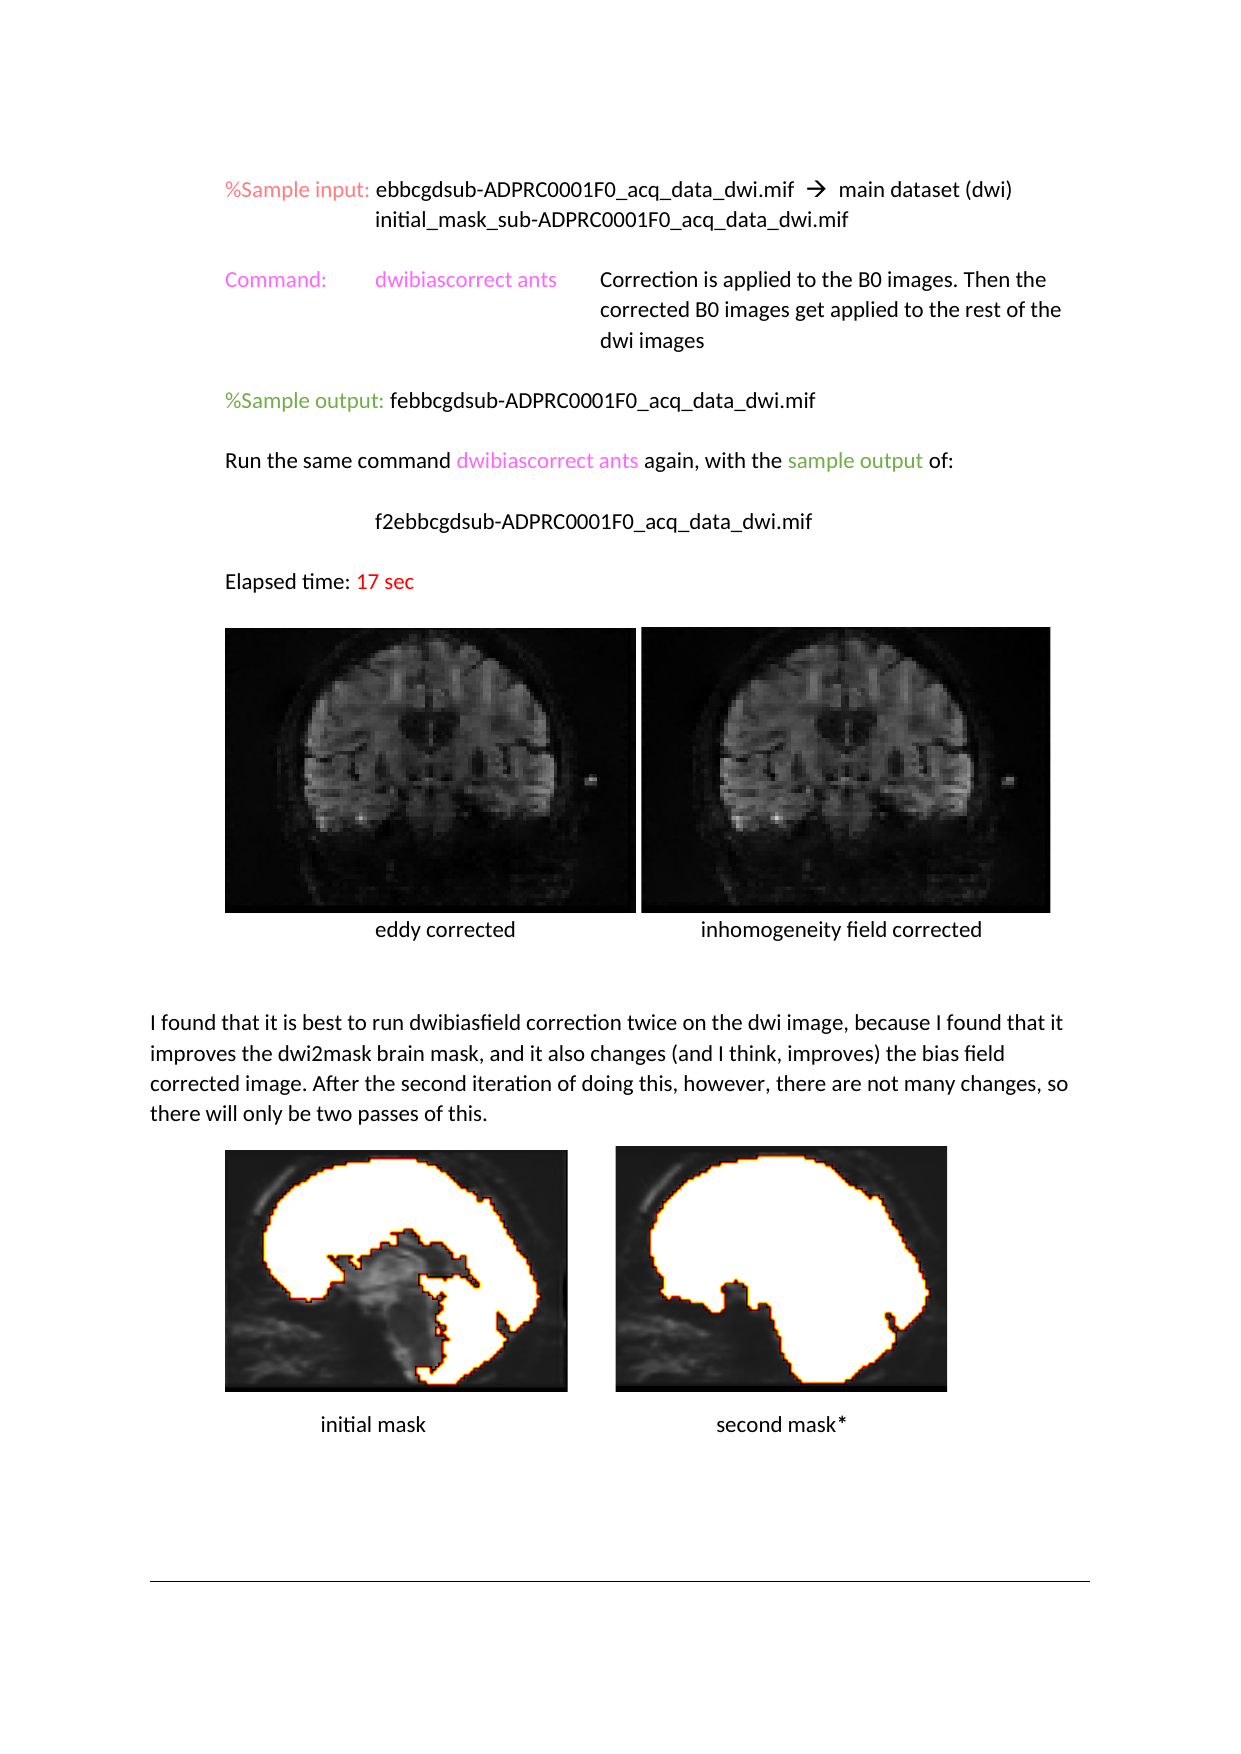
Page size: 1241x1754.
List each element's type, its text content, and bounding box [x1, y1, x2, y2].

list f2ebbcgdsub-ADPRC0001F0_acq_data_dwi.mif [300, 507, 1090, 535]
list Run the same command dwibiascorrect ants again, with the sample output of: [225, 447, 1090, 474]
picture [225, 1150, 568, 1392]
list Command: dwibiascorrect ants Correction is applied to the B0 images. Then the [225, 265, 1090, 293]
list %Sample input: ebbcgdsub-ADPRC0001F0_acq_data_dwi.mif main dataset (dwi) [225, 175, 1090, 203]
list %Sample output: febbcgdsub-ADPRC0001F0_acq_data_dwi.mif [225, 386, 1090, 414]
text I found that it is best to run dwibiasfield correction twice on the dwi image, because I found that it improves the dwi2mask brain mask, and it also changes (and I think, improves) the bias field corrected image. After the second iteration of doing this, however, there are not many changes, so there will only be two passes of this. [150, 1008, 1090, 1127]
list Elapsed time: 17 sec [225, 567, 1090, 595]
list corrected B0 images get applied to the rest of the dwi images [600, 296, 1090, 354]
text initial mask second mask* [150, 1410, 1090, 1438]
picture [615, 1146, 948, 1392]
picture [225, 628, 636, 913]
picture [641, 627, 1051, 913]
list initial_mask_sub-ADPRC0001F0_acq_data_dwi.mif [225, 205, 1090, 233]
